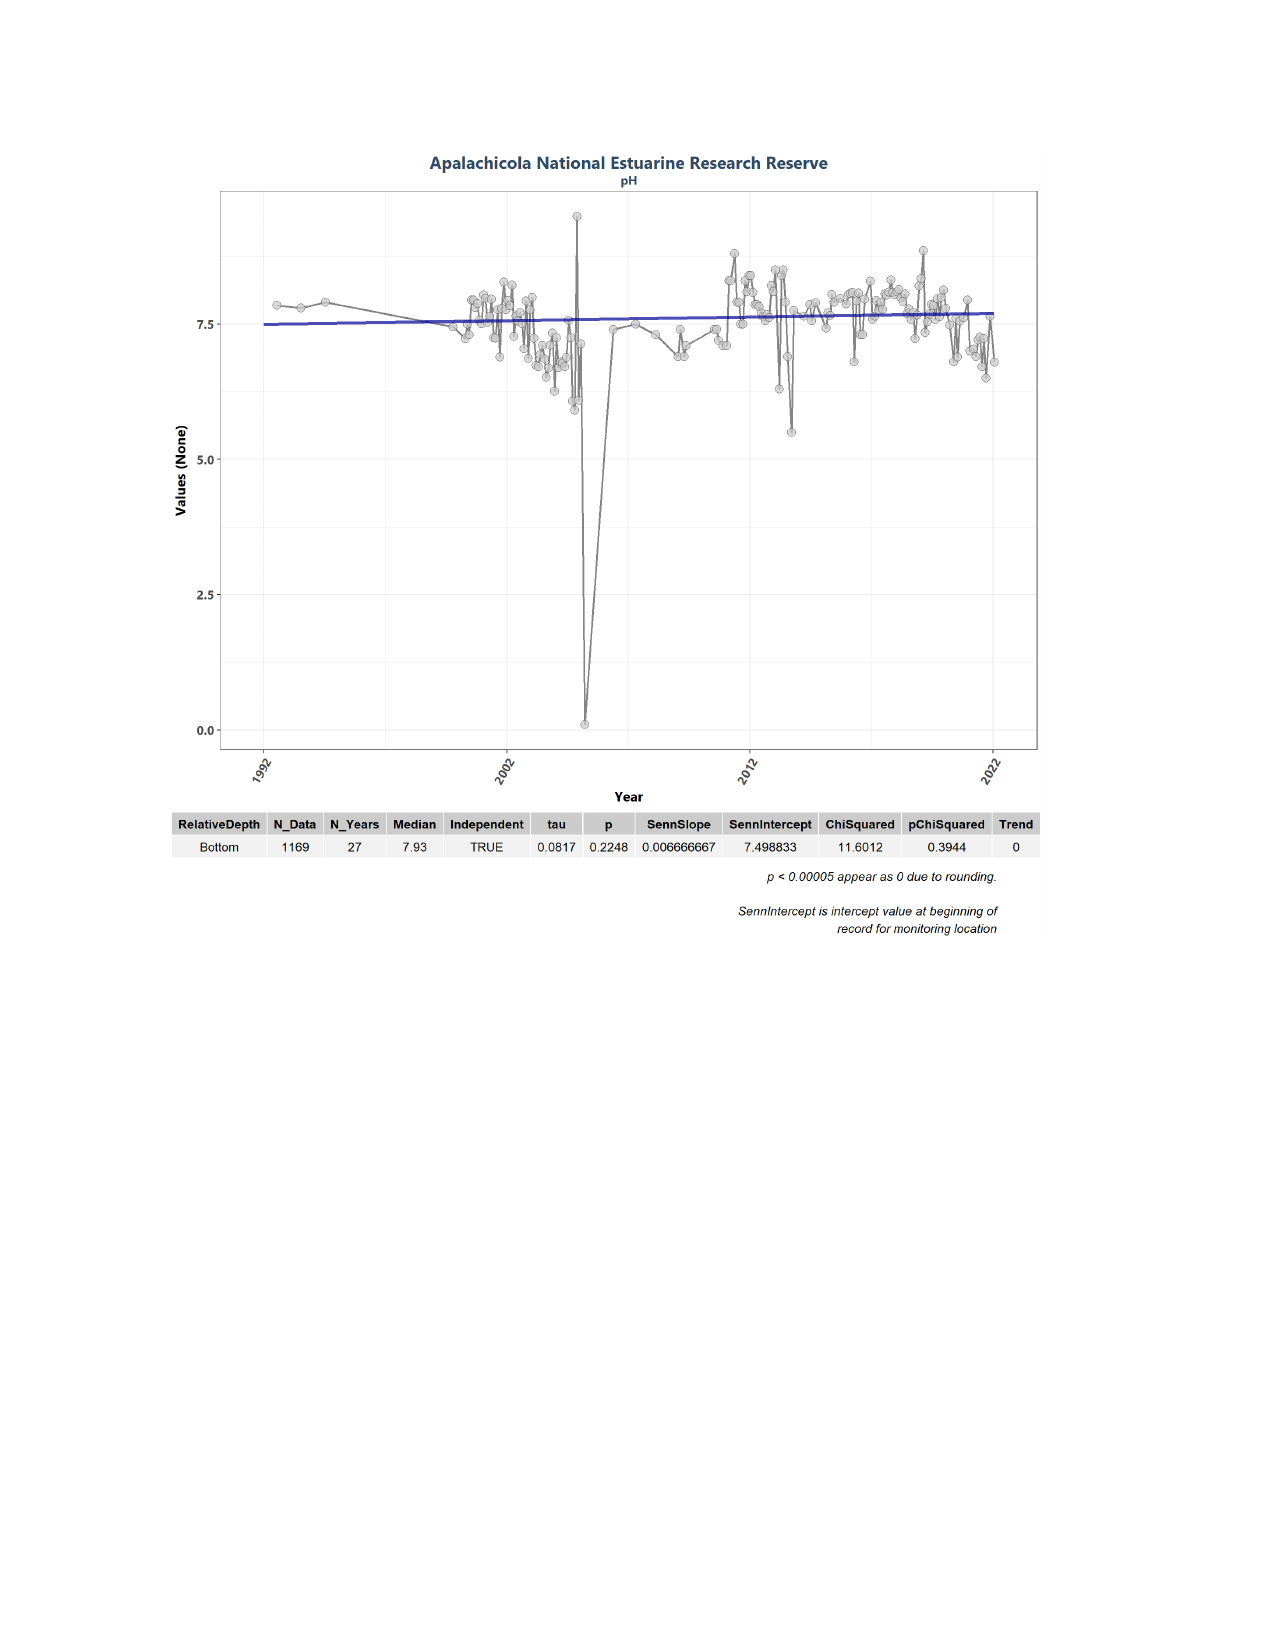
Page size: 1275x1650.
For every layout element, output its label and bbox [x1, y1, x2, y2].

picture [168, 150, 1044, 938]
